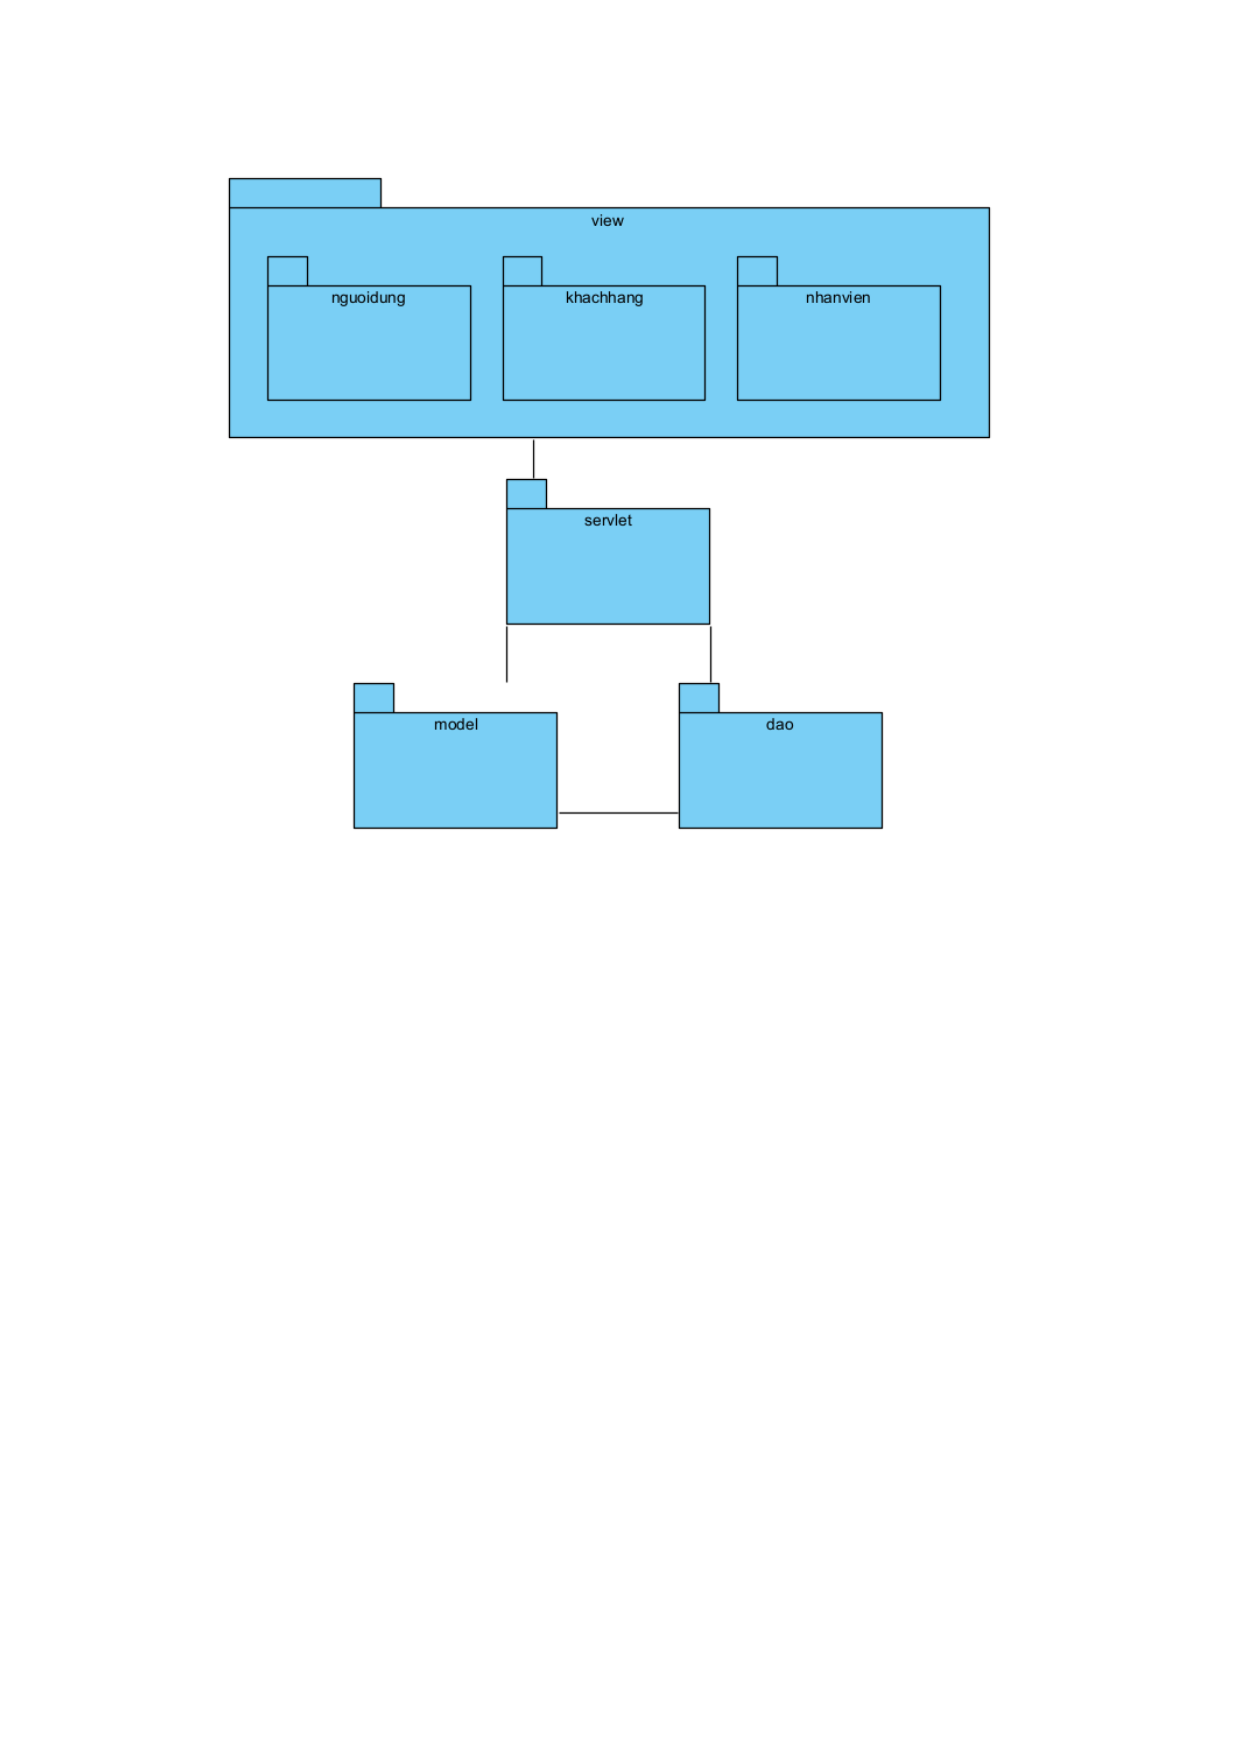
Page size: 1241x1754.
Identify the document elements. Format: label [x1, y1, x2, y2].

picture [187, 150, 1053, 858]
